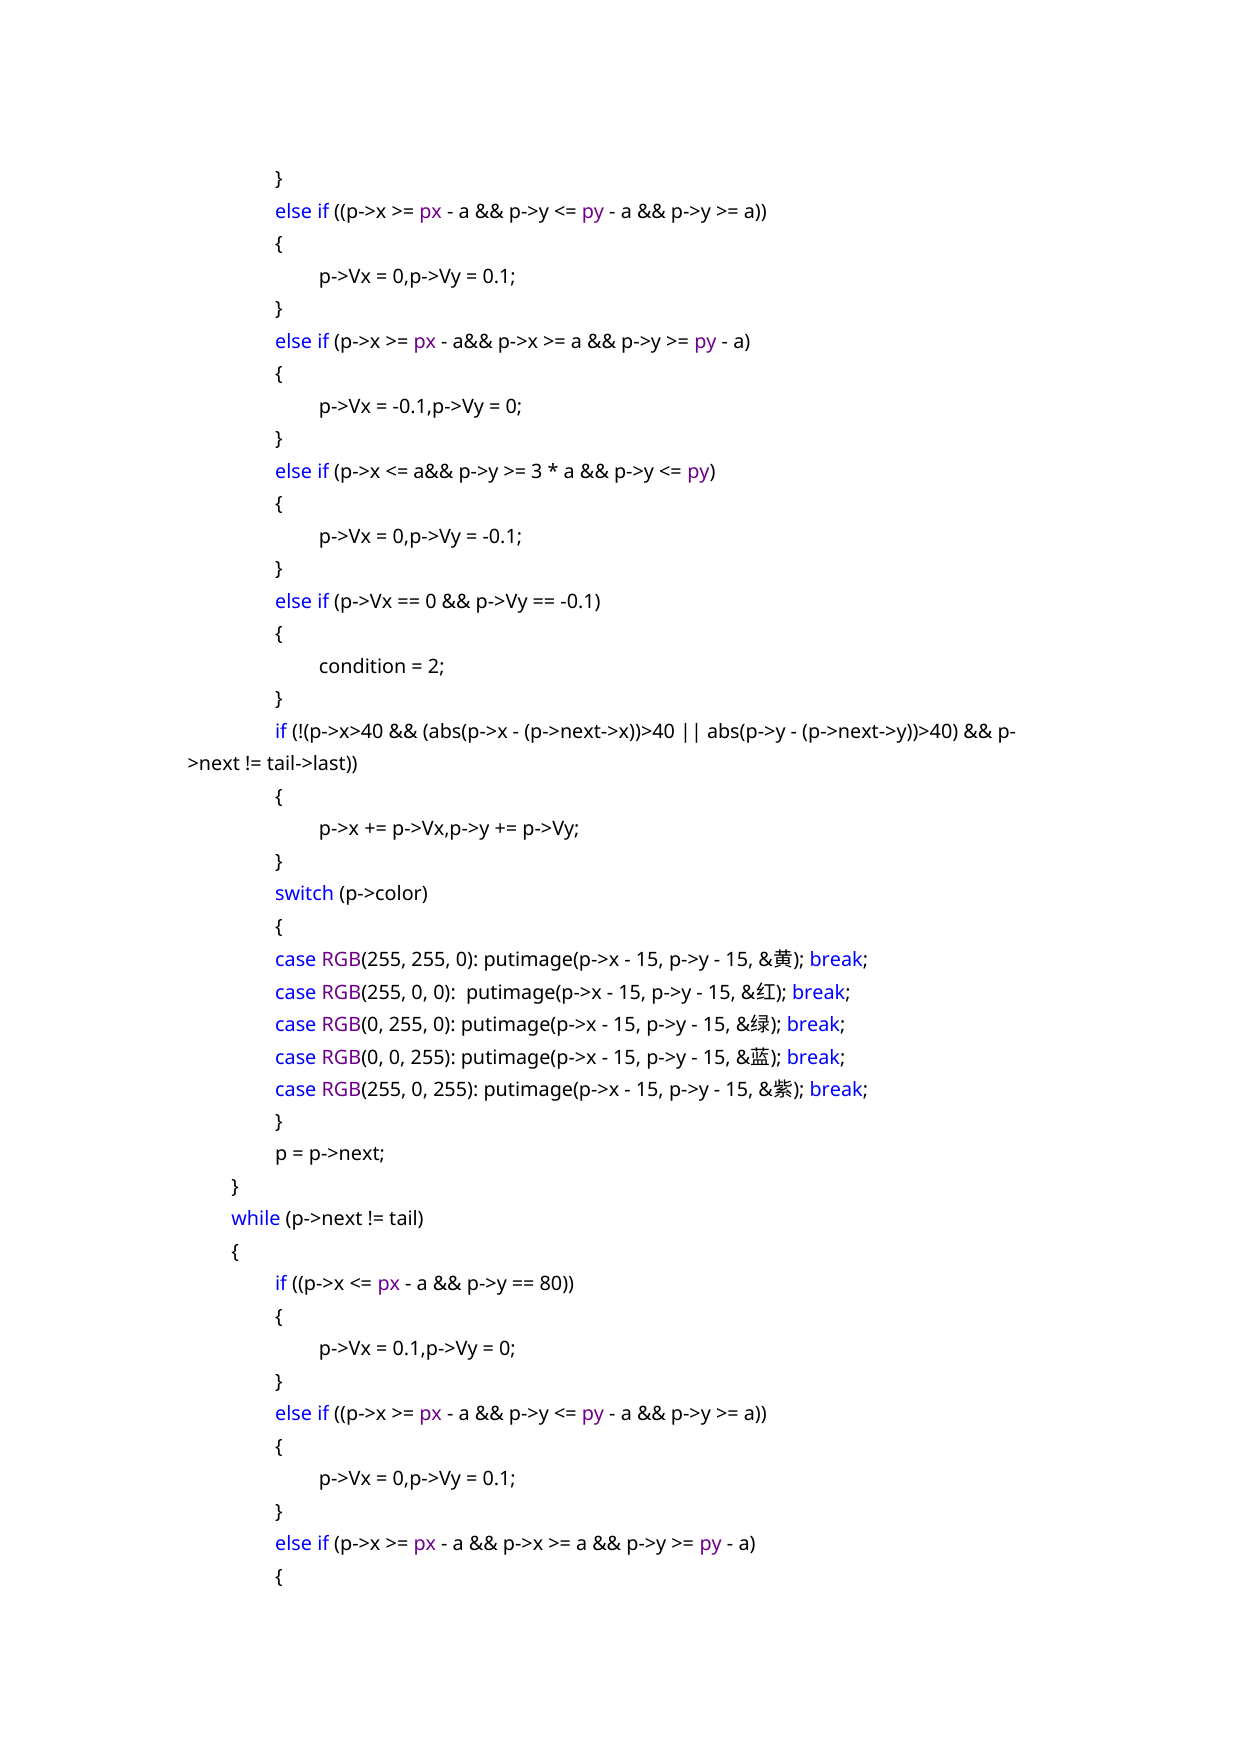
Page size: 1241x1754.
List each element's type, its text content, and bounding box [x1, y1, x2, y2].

text } [187, 1364, 1053, 1397]
text } [187, 292, 1053, 324]
text { [187, 617, 1053, 649]
text } [187, 1494, 1053, 1527]
text } [187, 422, 1053, 454]
text } [187, 162, 1053, 194]
text case RGB(255, 255, 0): putimage(p->x - 15, p->y - 15, &黄); break; [187, 942, 1053, 974]
text p->Vx = 0,p->Vy = -0.1; [187, 519, 1053, 552]
text else if ((p->x >= px - a && p->y <= py - a && p->y >= a)) [187, 194, 1053, 227]
text { [187, 487, 1053, 519]
text { [187, 357, 1053, 389]
text else if (p->x >= px - a && p->x >= a && p->y >= py - a) [187, 1527, 1053, 1559]
text p->x += p->Vx,p->y += p->Vy; [187, 812, 1053, 844]
text } [187, 1104, 1053, 1137]
text while (p->next != tail) [187, 1202, 1053, 1234]
text { [187, 1429, 1053, 1462]
text { [187, 779, 1053, 812]
text p->Vx = 0,p->Vy = 0.1; [187, 1462, 1053, 1494]
text } [187, 844, 1053, 877]
text if (!(p->x>40 && (abs(p->x - (p->next->x))>40 || abs(p->y - (p->next->y))>40) && p->next != tail->last)) [187, 714, 1053, 779]
text p->Vx = 0.1,p->Vy = 0; [187, 1332, 1053, 1364]
text p->Vx = -0.1,p->Vy = 0; [187, 389, 1053, 422]
text else if (p->x <= a&& p->y >= 3 * a && p->y <= py) [187, 454, 1053, 487]
text p->Vx = 0,p->Vy = 0.1; [187, 259, 1053, 292]
text switch (p->color) [187, 877, 1053, 909]
text { [187, 227, 1053, 259]
text if ((p->x <= px - a && p->y == 80)) [187, 1267, 1053, 1299]
text case RGB(255, 0, 0): putimage(p->x - 15, p->y - 15, &红); break; [187, 974, 1053, 1007]
text { [187, 909, 1053, 942]
text case RGB(0, 255, 0): putimage(p->x - 15, p->y - 15, &绿); break; [187, 1007, 1053, 1039]
text else if (p->x >= px - a&& p->x >= a && p->y >= py - a) [187, 324, 1053, 357]
text { [187, 1559, 1053, 1592]
text case RGB(255, 0, 255): putimage(p->x - 15, p->y - 15, &紫); break; [187, 1072, 1053, 1104]
text else if ((p->x >= px - a && p->y <= py - a && p->y >= a)) [187, 1397, 1053, 1429]
text condition = 2; [187, 649, 1053, 682]
text } [187, 682, 1053, 714]
text { [187, 1299, 1053, 1332]
text p = p->next; [187, 1137, 1053, 1169]
text } [187, 552, 1053, 584]
text } [187, 1169, 1053, 1202]
text { [187, 1234, 1053, 1267]
text else if (p->Vx == 0 && p->Vy == -0.1) [187, 584, 1053, 617]
text case RGB(0, 0, 255): putimage(p->x - 15, p->y - 15, &蓝); break; [187, 1039, 1053, 1072]
